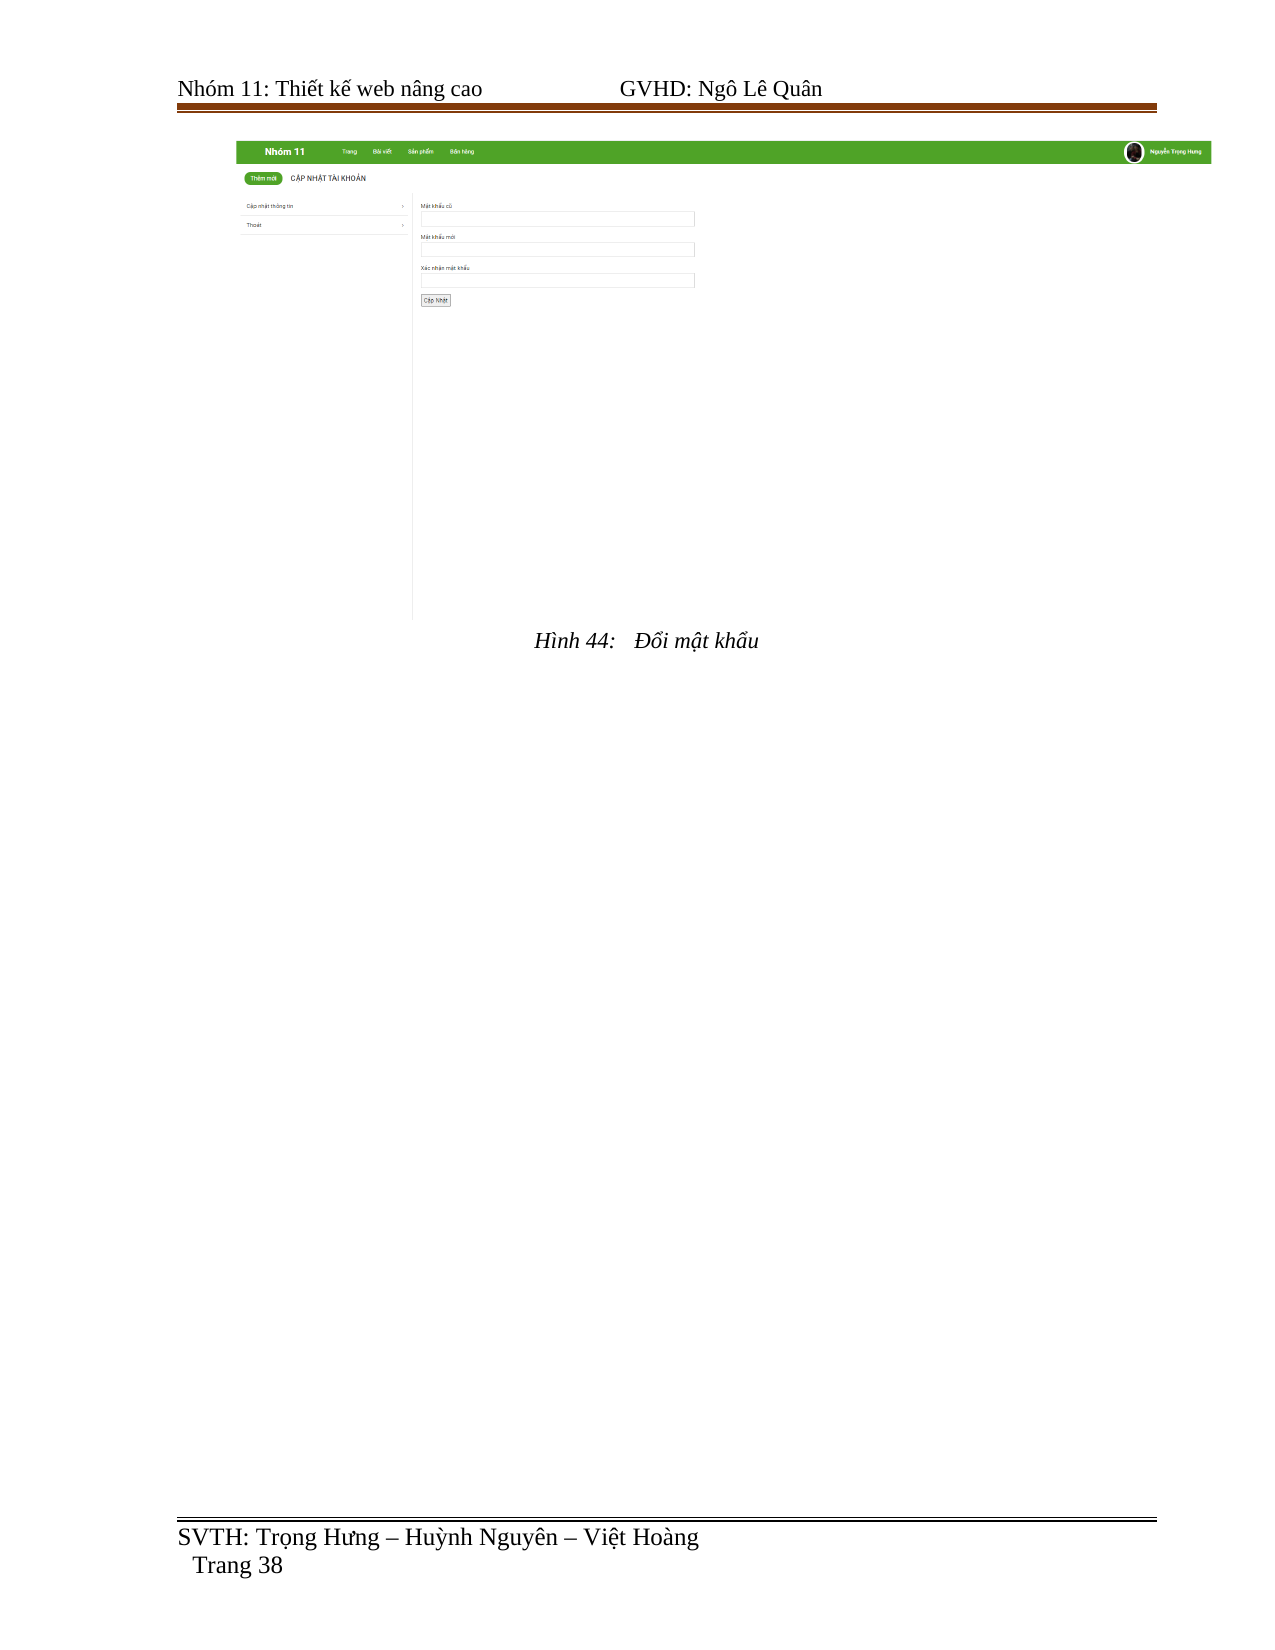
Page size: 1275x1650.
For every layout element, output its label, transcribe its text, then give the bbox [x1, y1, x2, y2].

picture [236, 139, 1212, 620]
text Đổi mật khẩu [177, 627, 1157, 654]
